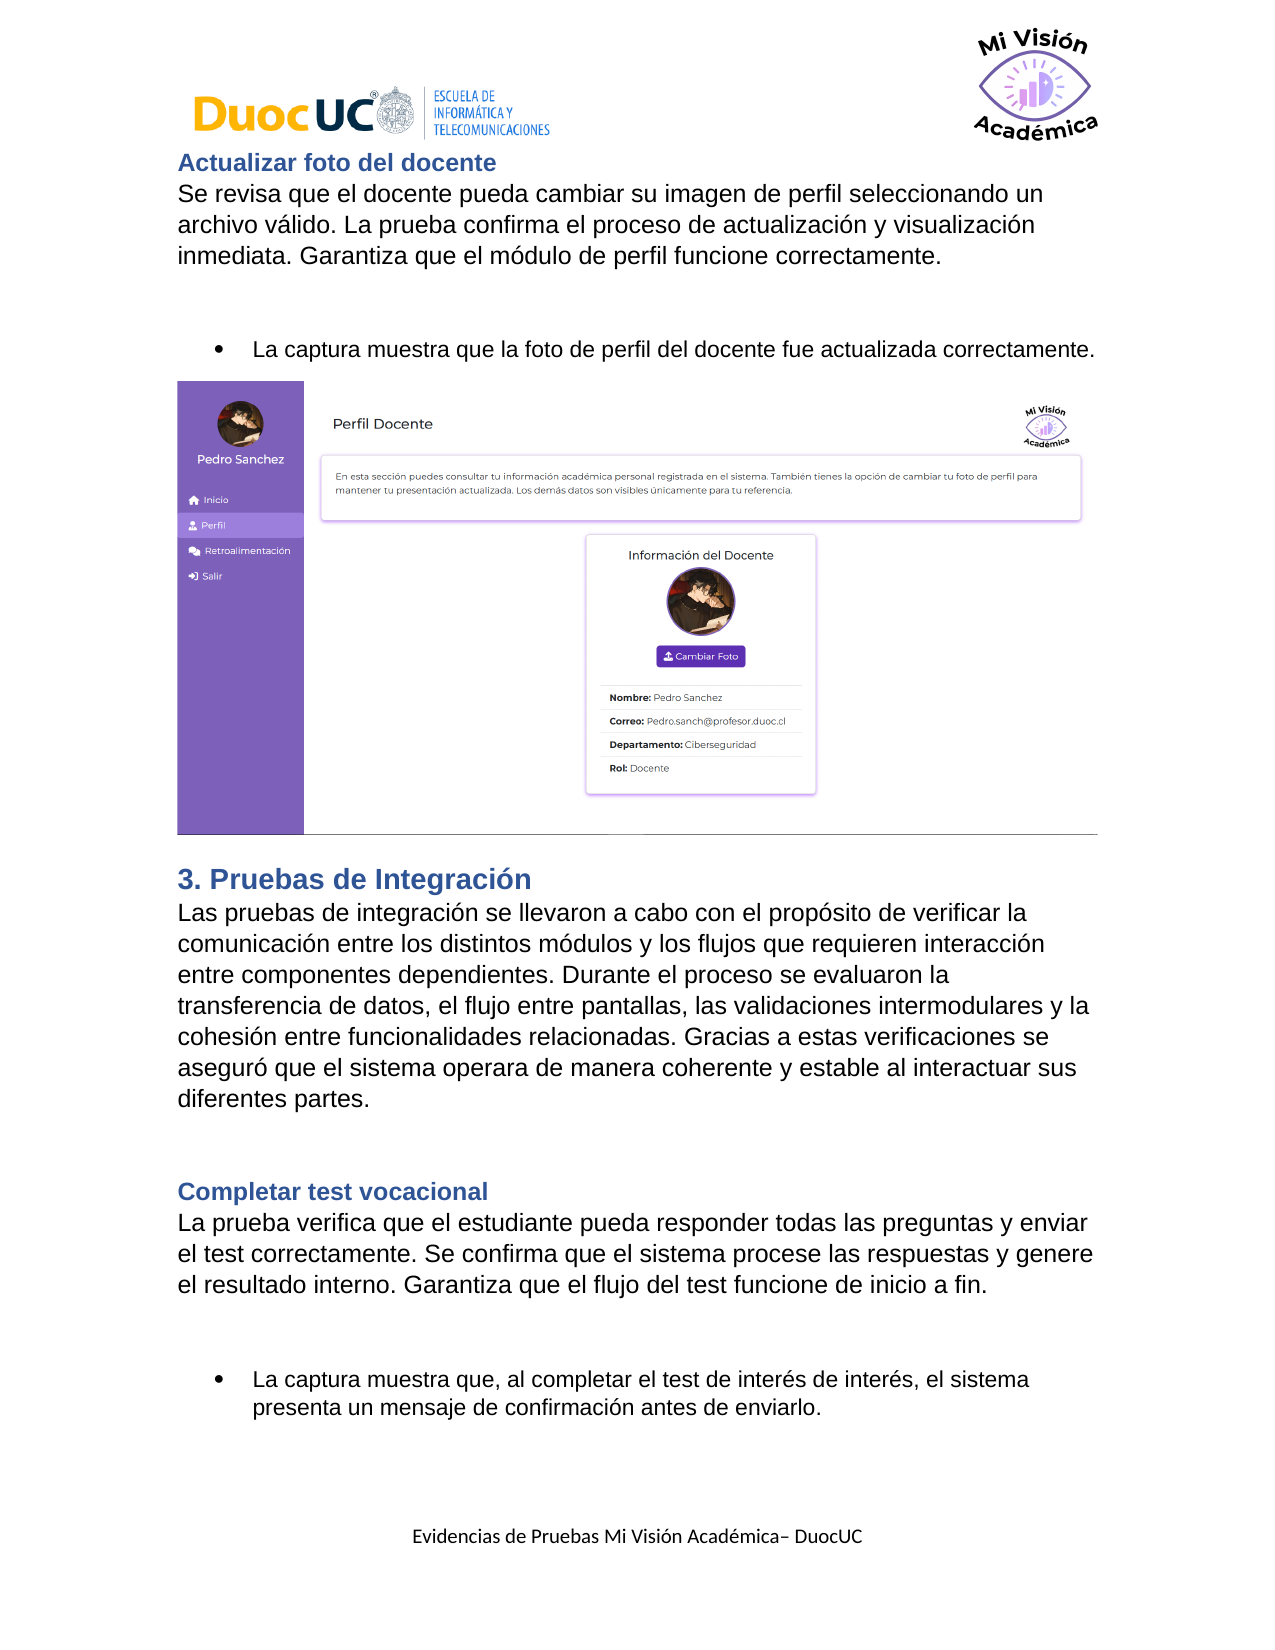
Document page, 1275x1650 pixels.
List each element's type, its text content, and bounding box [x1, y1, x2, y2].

subtitle Actualizar foto del docente [177, 148, 1098, 176]
picture [177, 54, 561, 146]
subtitle Completar test vocacional [177, 1177, 1098, 1206]
text Se revisa que el docente pueda cambiar su imagen de perfil seleccionando un archivo válido. La prueba confirma el proceso de actualización y visualización inmediata. Garantiza que el módulo de perfil funcione correctamente. [177, 179, 1098, 269]
picture [973, 22, 1098, 146]
list La captura muestra que la foto de perfil del docente fue actualizada correctamente. [215, 336, 1098, 362]
list La captura muestra que, al completar el test de interés de interés, el sistema presenta un mensaje de confirmación antes de enviarlo. [215, 1366, 1098, 1421]
text La prueba verifica que el estudiante pueda responder todas las preguntas y enviar el test correctamente. Se confirma que el sistema procese las respuestas y genere el resultado interno. Garantiza que el flujo del test funcione de inicio a fin. [177, 1208, 1098, 1299]
picture [177, 381, 1098, 835]
text Las pruebas de integración se llevaron a cabo con el propósito de verificar la comunicación entre los distintos módulos y los flujos que requieren interacción entre componentes dependientes. Durante el proceso se evaluaron la transferencia de datos, el flujo entre pantallas, las validaciones intermodulares y la cohesión entre funcionalidades relacionadas. Gracias a estas verificaciones se aseguró que el sistema operara de manera coherente y estable al interactuar sus diferentes partes. [177, 898, 1098, 1113]
subtitle 3. Pruebas de Integración [177, 862, 1098, 896]
